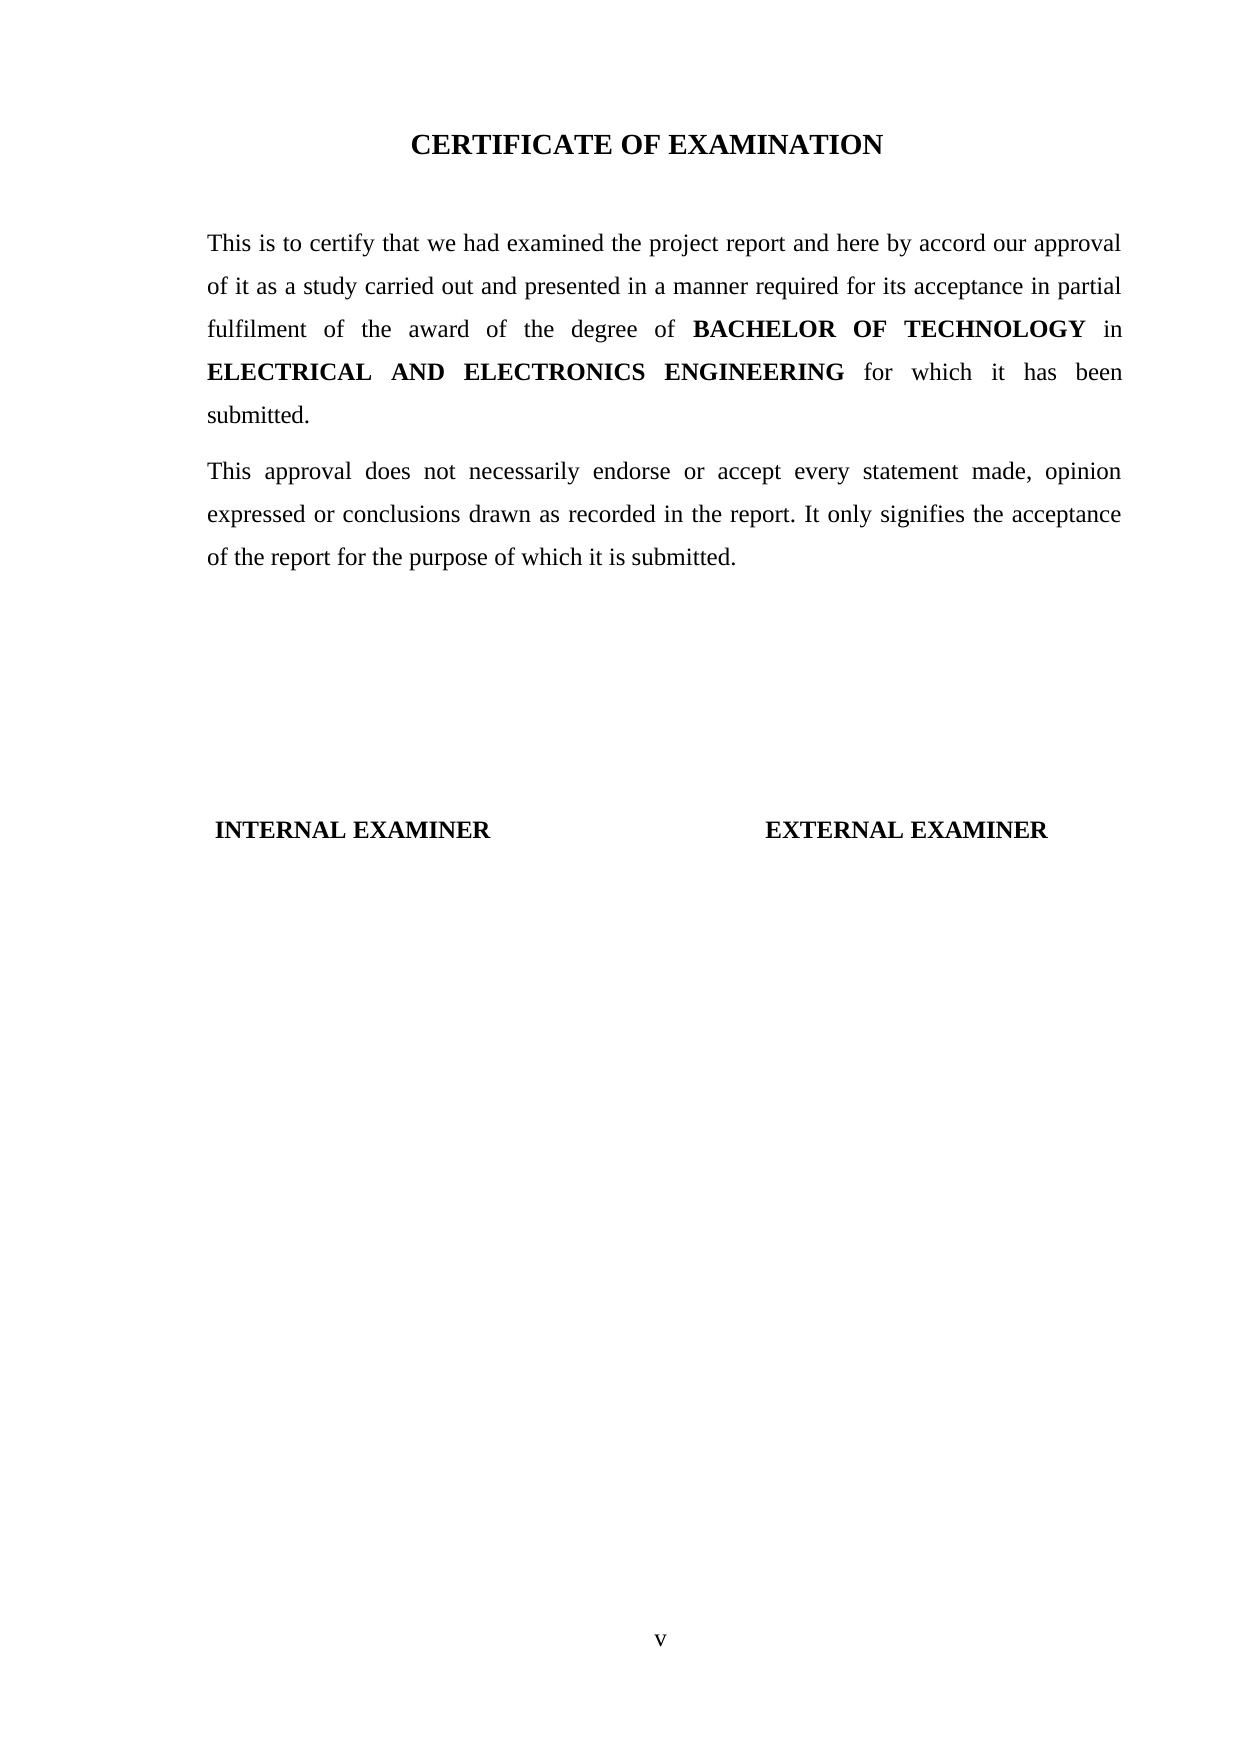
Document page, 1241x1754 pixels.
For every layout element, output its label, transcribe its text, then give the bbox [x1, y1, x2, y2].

text INTERNAL EXAMINER EXTERNAL EXAMINER [177, 815, 1181, 844]
text This is to certify that we had examined the project report and here by accord our approval of it as a study carried out and presented in a manner required for its acceptance in partial fulfilment of the award of the degree of BACHELOR OF TECHNOLOGY in ELECTRICAL AND ELECTRONICS ENGINEERING for which it has been submitted. [207, 228, 1123, 429]
text This approval does not necessarily endorse or accept every statement made, opinion expressed or conclusions drawn as recorded in the report. It only signifies the acceptance of the report for the purpose of which it is submitted. [207, 456, 1122, 571]
subtitle CERTIFICATE OF EXAMINATION [177, 127, 1152, 161]
